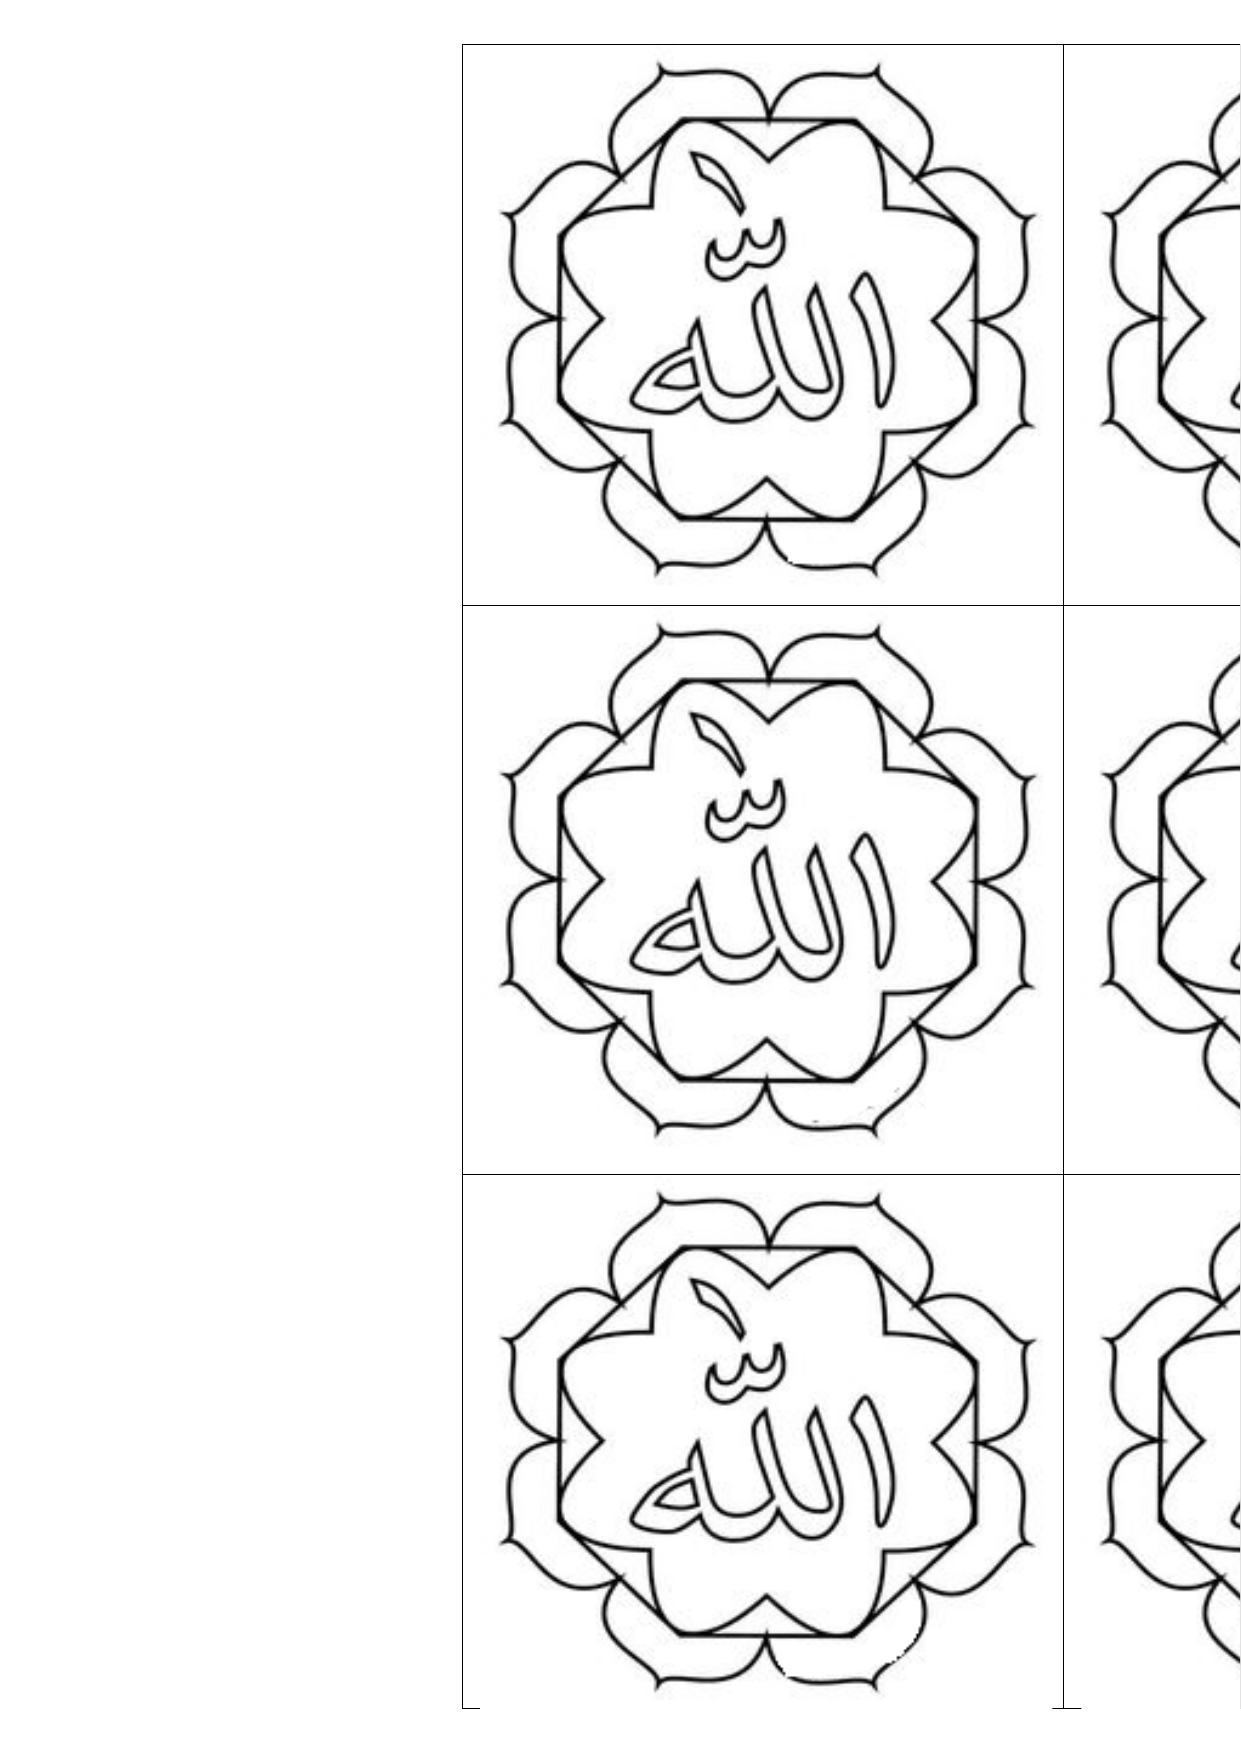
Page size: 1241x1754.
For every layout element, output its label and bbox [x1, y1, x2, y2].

table_header [463, 45, 1063, 605]
picture [480, 606, 1053, 1156]
table_cell [1064, 1175, 1081, 1708]
table_cell [1064, 606, 1240, 1174]
picture [1081, 606, 1241, 1156]
table_cell [463, 606, 1063, 1174]
table_header [1064, 45, 1240, 605]
picture [480, 45, 1053, 595]
picture [1081, 1175, 1241, 1709]
picture [480, 1175, 1053, 1709]
table_cell [463, 1175, 480, 1708]
picture [1081, 45, 1241, 595]
table_cell [1053, 1175, 1063, 1708]
